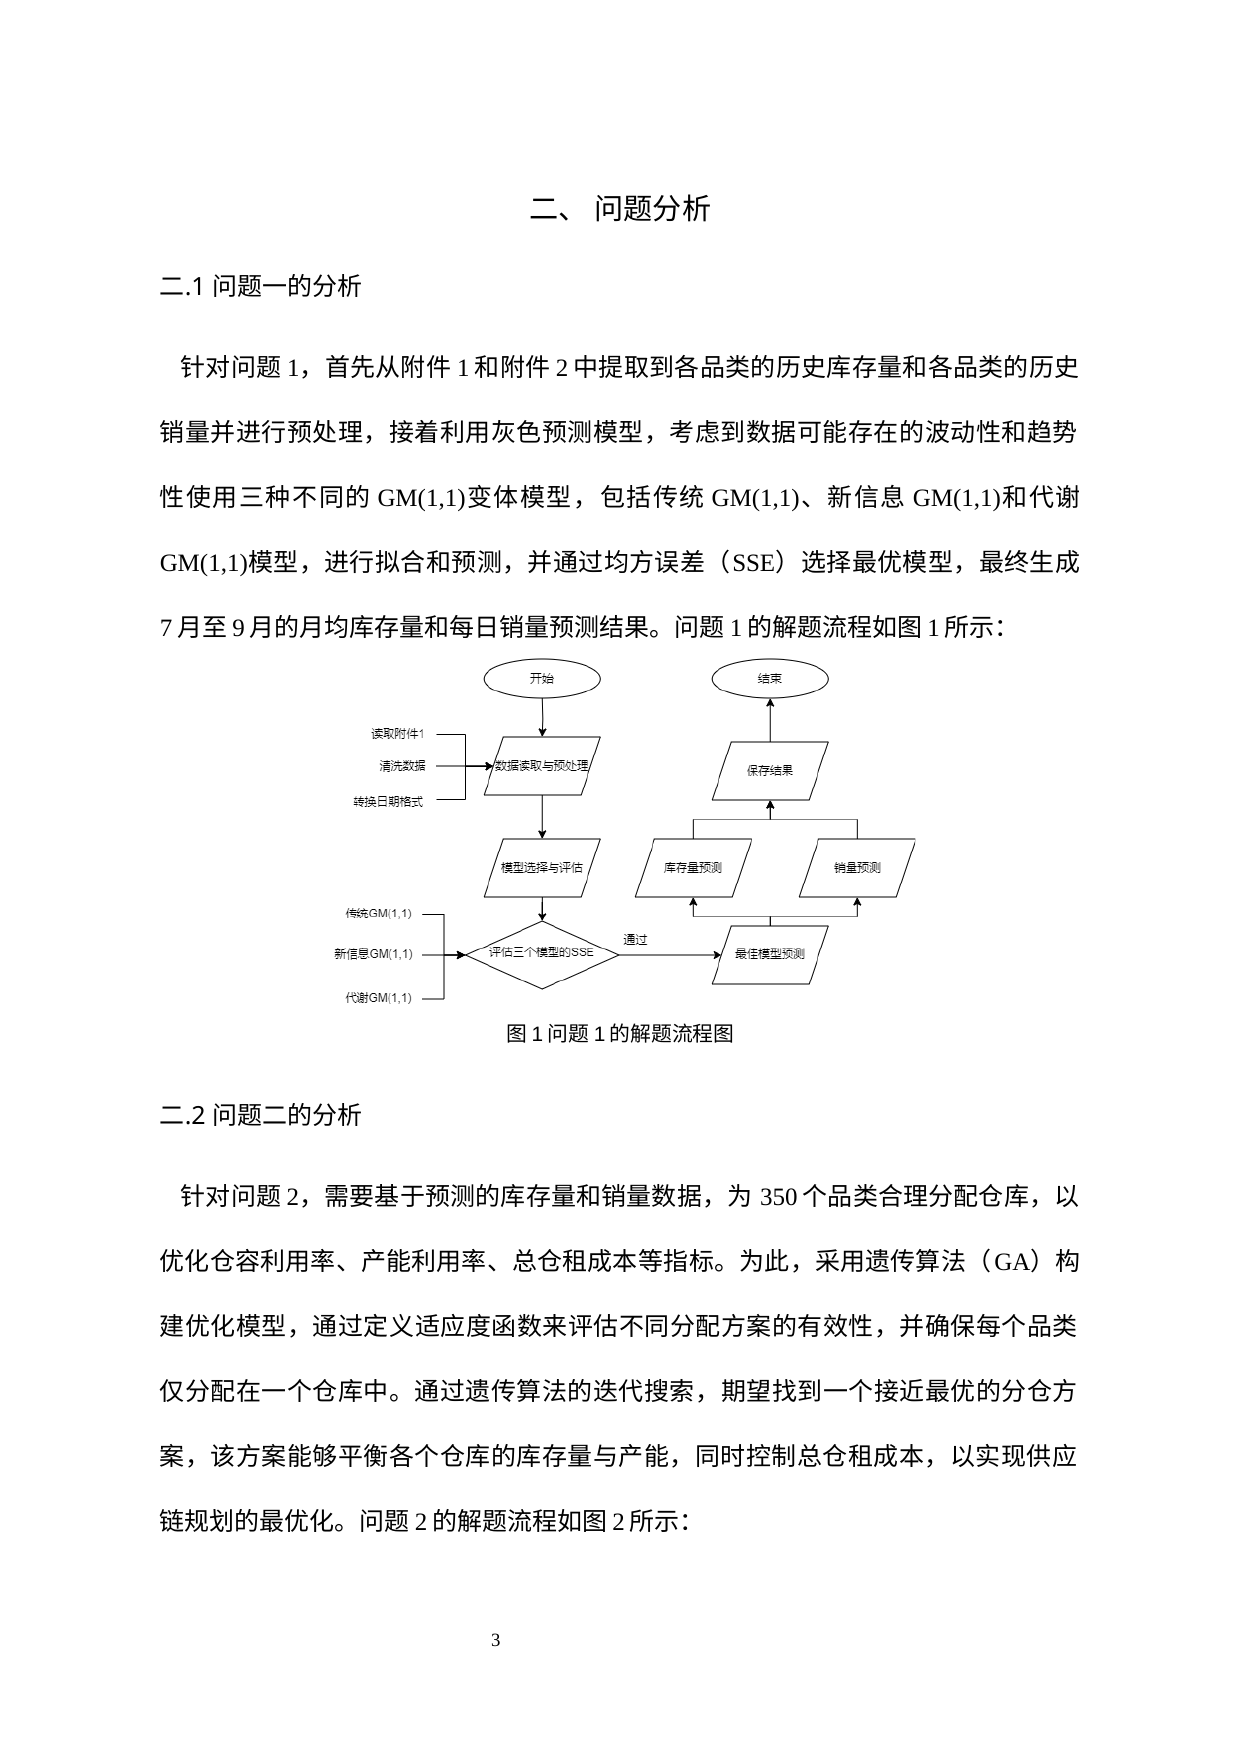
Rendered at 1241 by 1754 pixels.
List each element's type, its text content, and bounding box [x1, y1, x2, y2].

subtitle 问题二的分析 [159, 1081, 1081, 1146]
text 针对问题2，需要基于预测的库存量和销量数据，为350个品类合理分配仓库，以优化仓容利用率、产能利用率、总仓租成本等指标。为此，采用遗传算法（GA）构建优化模型，通过定义适应度函数来评估不同分配方案的有效性，并确保每个品类仅分配在一个仓库中。通过遗传算法的迭代搜索，期望找到一个接近最优的分仓方案，该方案能够平衡各个仓库的库存量与产能，同时控制总仓租成本，以实现供应链规划的最优化。问题2的解题流程如图2所示： [159, 1162, 1081, 1552]
subtitle 问题分析 [159, 174, 1081, 239]
text 图 1 问题1的解题流程图 [159, 1016, 1081, 1048]
subtitle 问题一的分析 [159, 252, 1081, 317]
picture [325, 658, 916, 1013]
text 针对问题1，首先从附件1和附件2中提取到各品类的历史库存量和各品类的历史销量并进行预处理，接着利用灰色预测模型，考虑到数据可能存在的波动性和趋势性使用三种不同的GM(1,1)变体模型，包括传统GM(1,1)、新信息GM(1,1)和代谢GM(1,1)模型，进行拟合和预测，并通过均方误差（SSE）选择最优模型，最终生成7月至9月的月均库存量和每日销量预测结果。问题1的解题流程如图1所示： [159, 333, 1081, 658]
